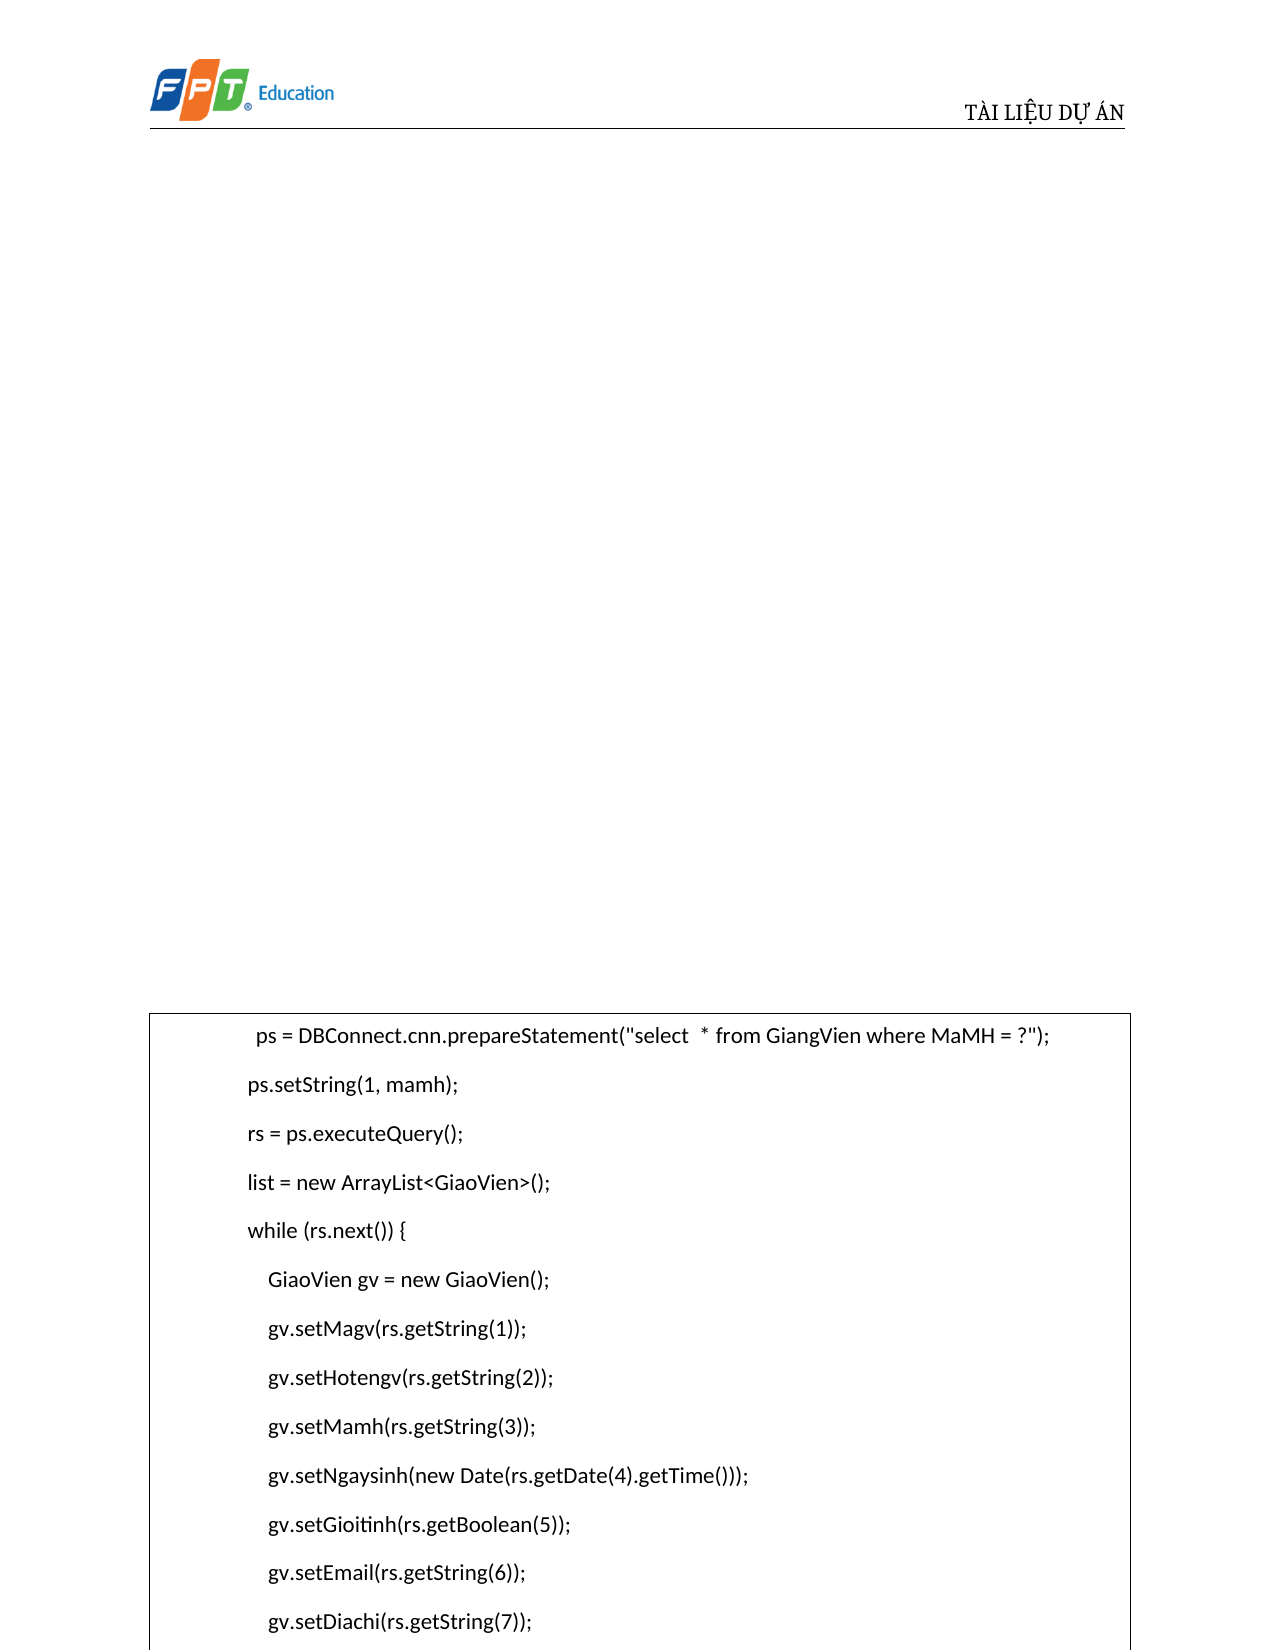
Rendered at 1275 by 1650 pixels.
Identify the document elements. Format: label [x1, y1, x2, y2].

picture [150, 59, 336, 121]
